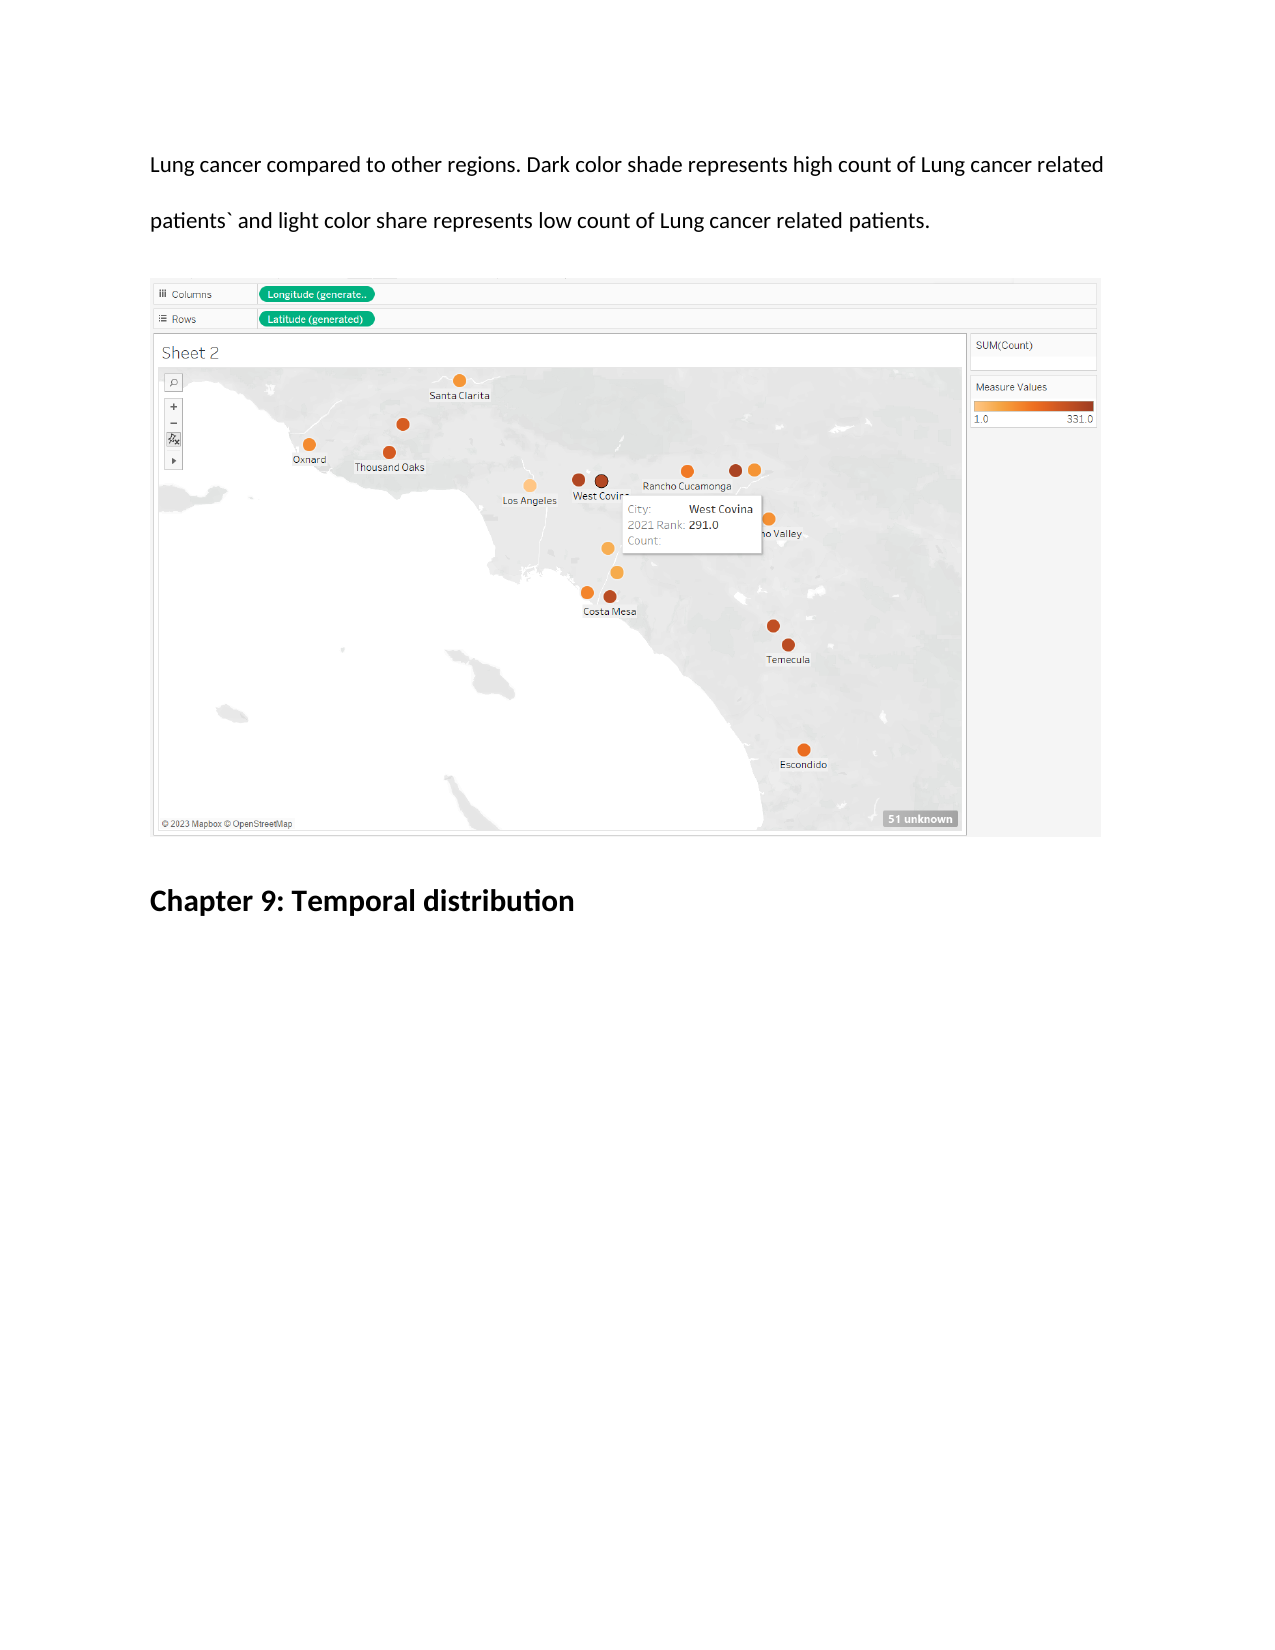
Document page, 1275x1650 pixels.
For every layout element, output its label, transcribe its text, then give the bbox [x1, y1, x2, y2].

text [150, 150, 1125, 234]
picture [150, 278, 1124, 837]
text Chapter 9: Temporal distribution [150, 881, 1125, 919]
